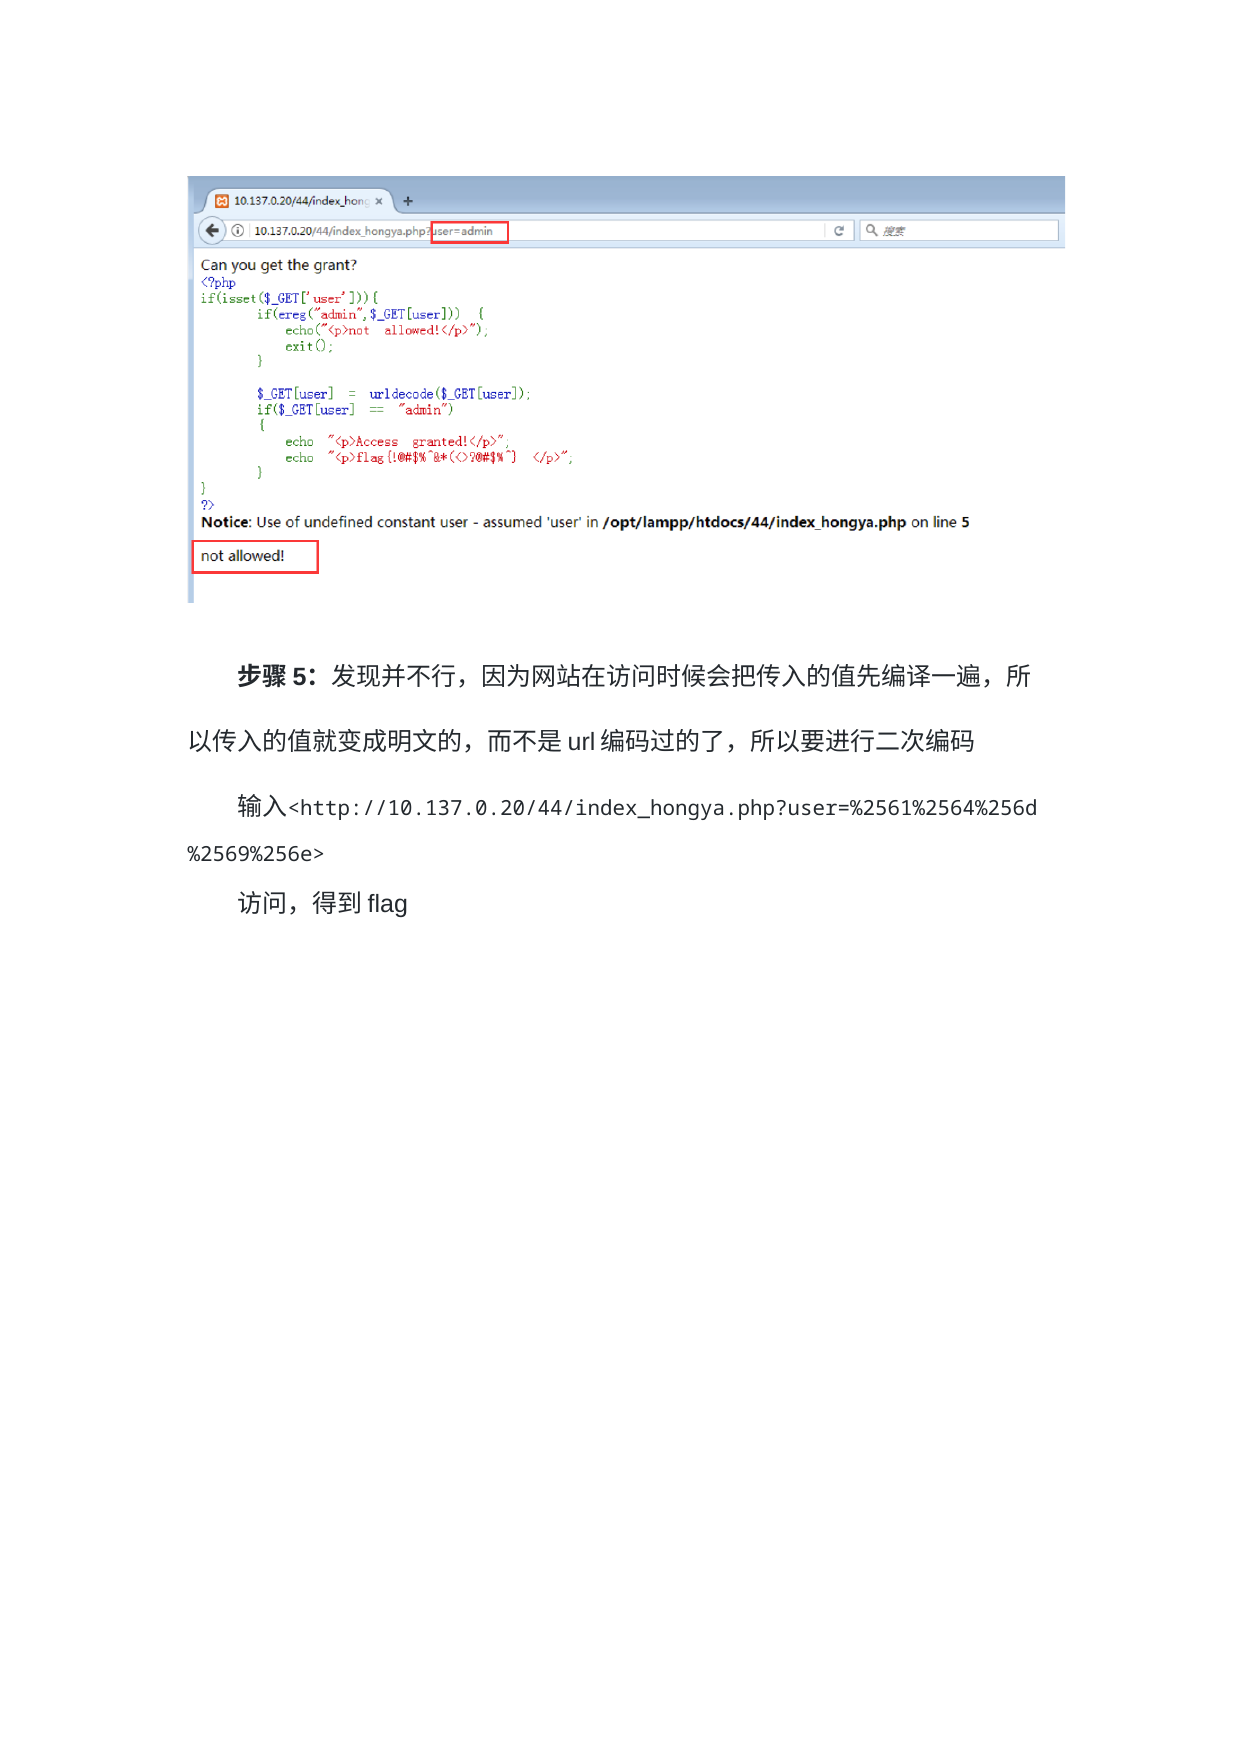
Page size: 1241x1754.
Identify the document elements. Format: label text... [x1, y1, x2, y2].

text 步骤5：发现并不行，因为网站在访问时候会把传入的值先编译一遍，所以传入的值就变成明文的，而不是url编码过的了，所以要进行二次编码 [187, 642, 1053, 772]
picture [187, 176, 1066, 603]
text 输入<http://10.137.0.20/44/index_hongya.php?user=%2561%2564%256d%2569%256e> 访问，得到flag [187, 772, 1053, 934]
